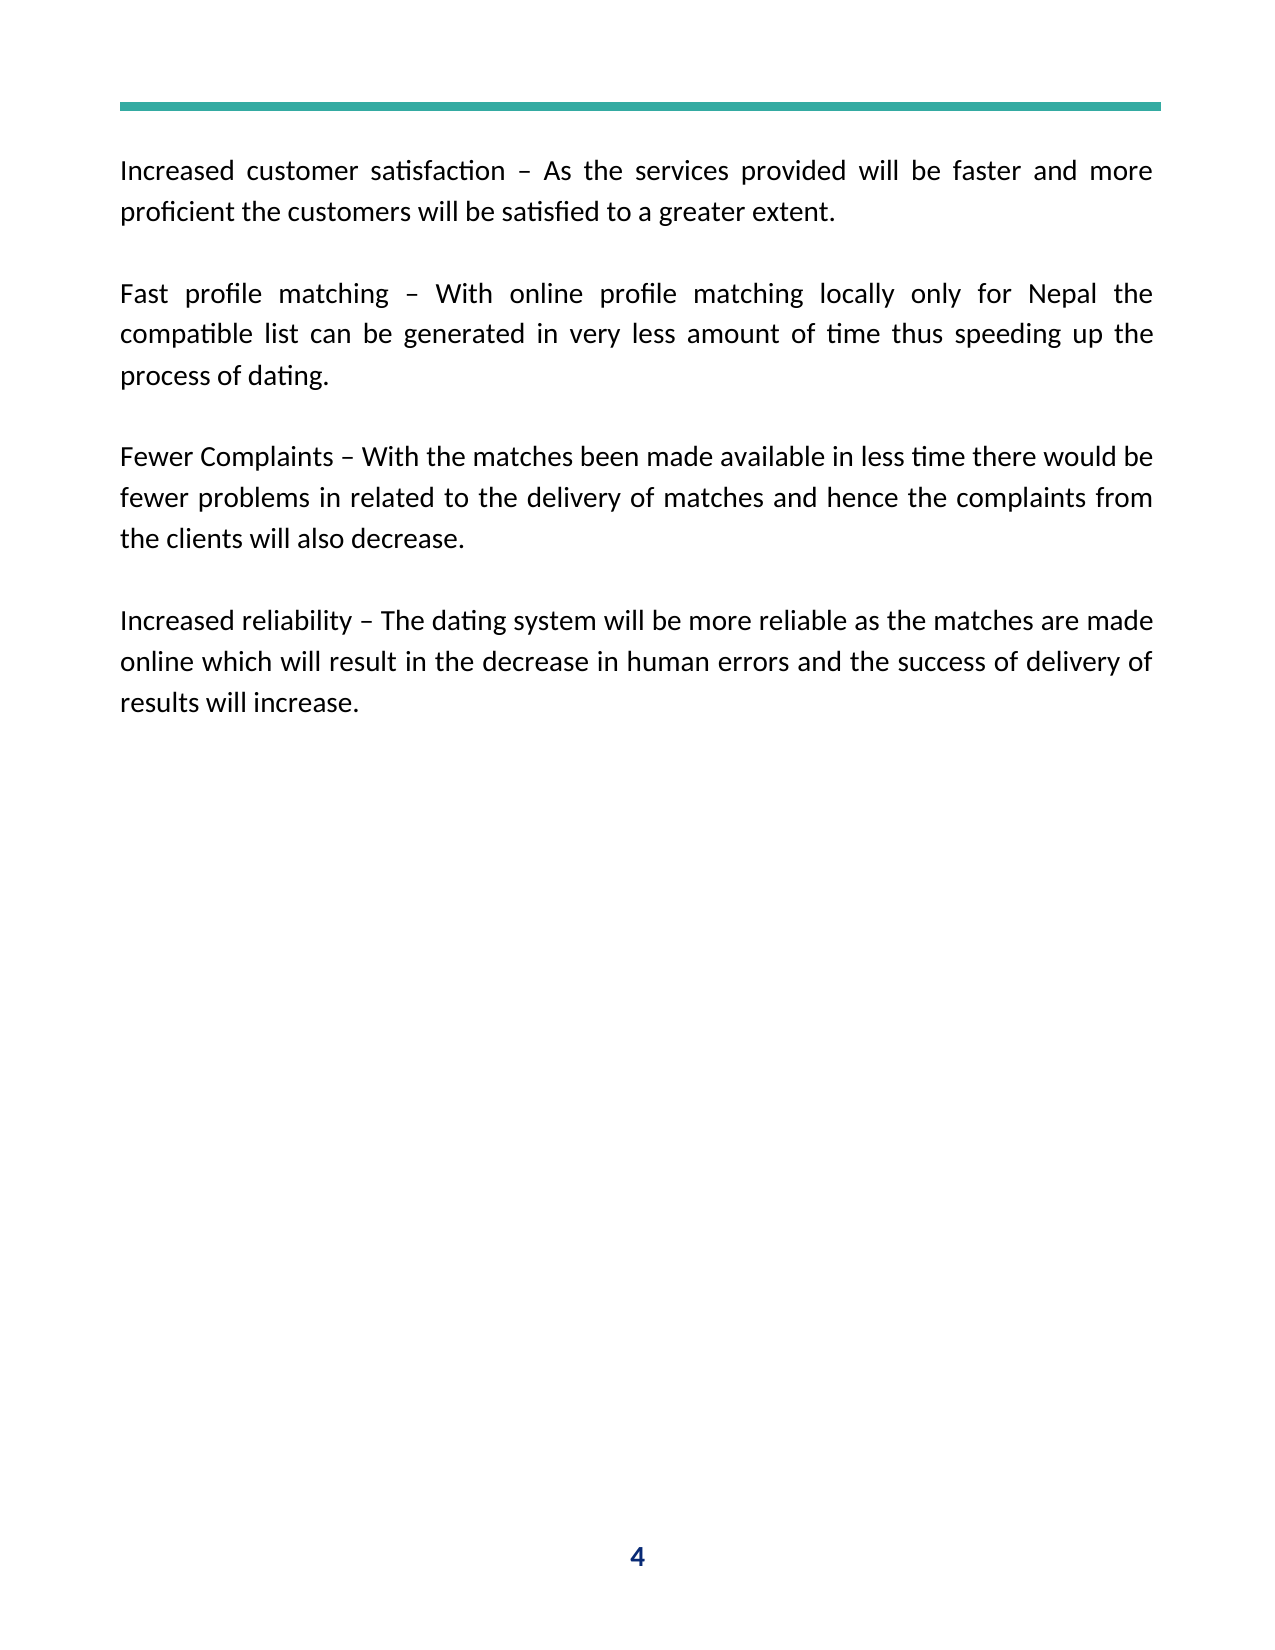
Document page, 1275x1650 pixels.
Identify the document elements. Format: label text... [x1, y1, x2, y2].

text Increased reliability – The dating system will be more reliable as the matches are made online which will result in the decrease in human errors and the success of delivery of results will increase. [120, 602, 1155, 720]
text Fewer Complaints – With the matches been made available in less time there would be fewer problems in related to the delivery of matches and hence the complaints from the clients will also decrease. [120, 438, 1155, 556]
text Fast profile matching – With online profile matching locally only for Nepal the compatible list can be generated in very less amount of time thus speeding up the process of dating. [120, 275, 1155, 392]
text Increased customer satisfaction – As the services provided will be faster and more proficient the customers will be satisfied to a greater extent. [120, 152, 1155, 228]
